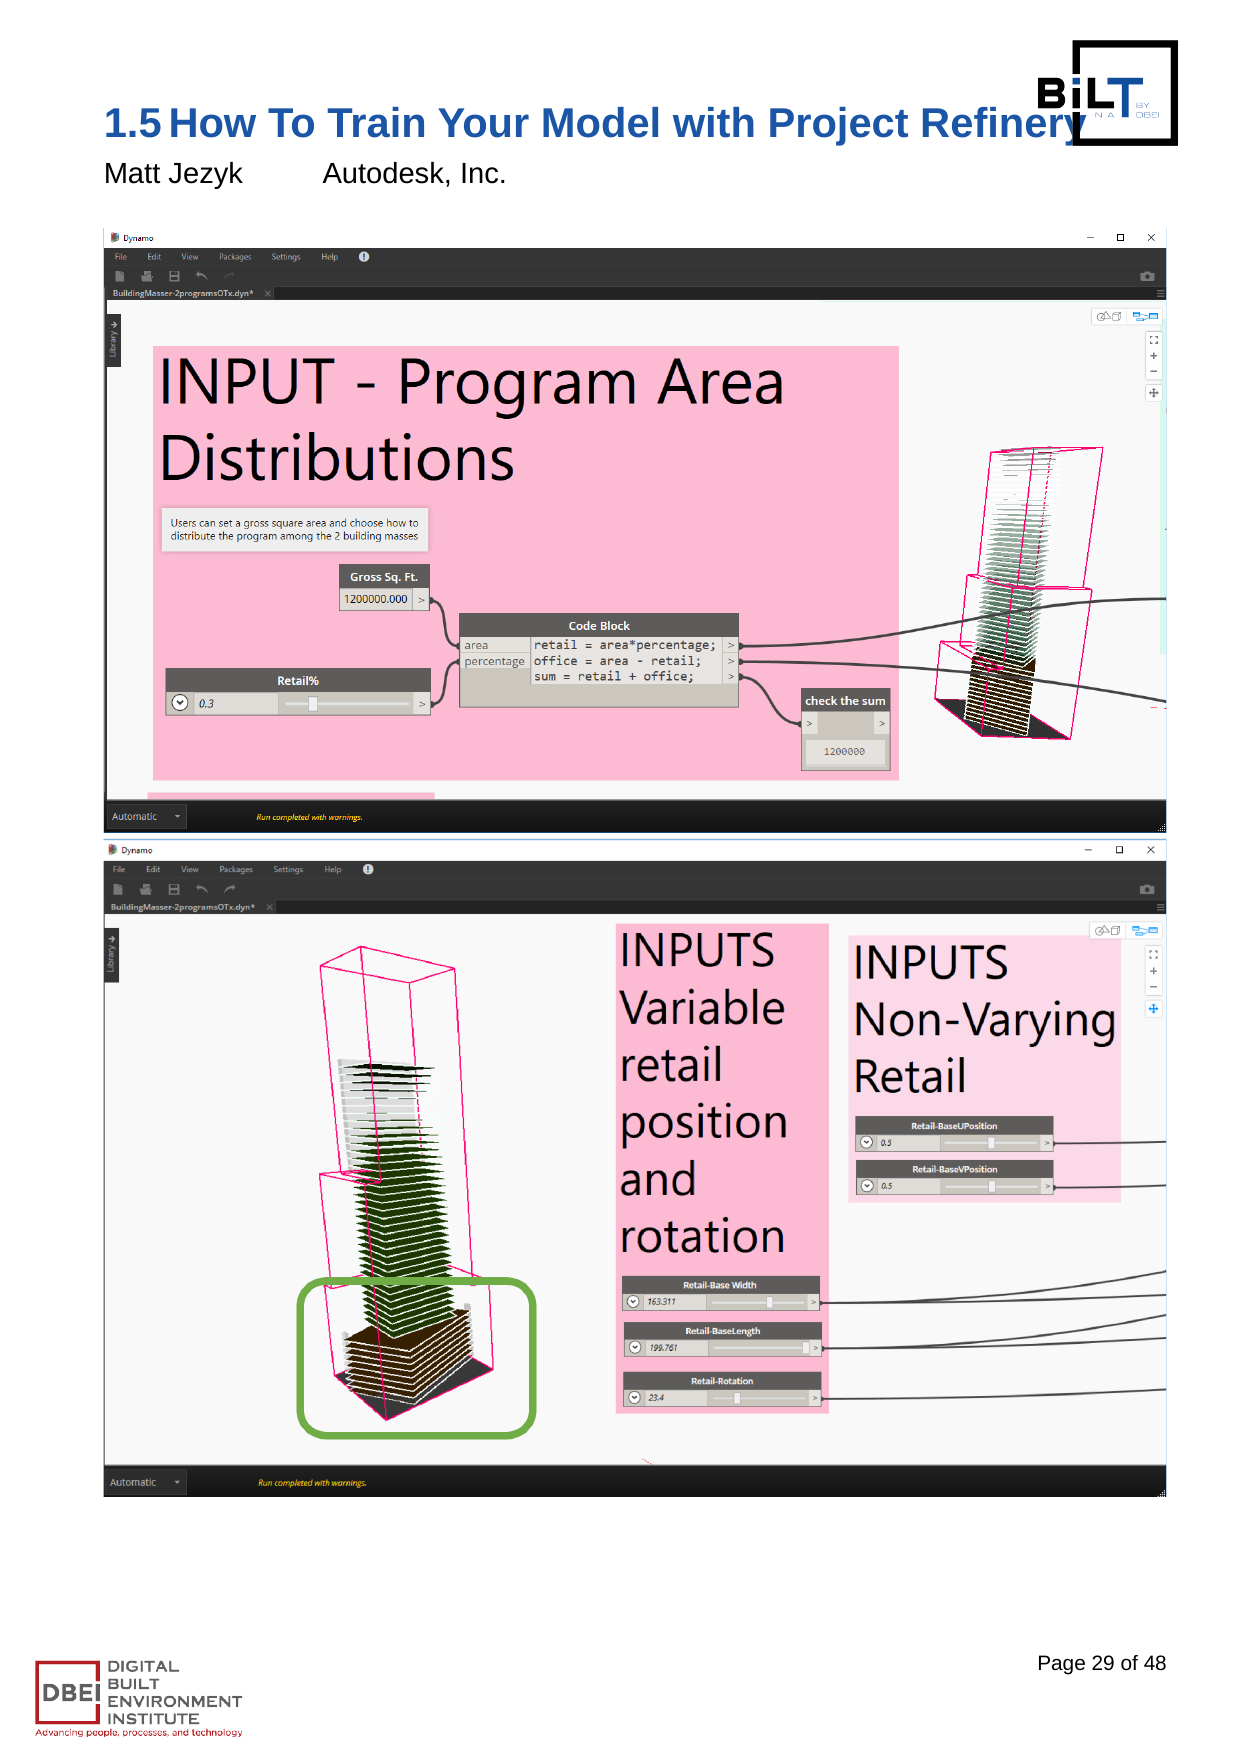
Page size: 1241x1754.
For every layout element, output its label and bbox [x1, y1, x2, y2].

picture [27, 1652, 243, 1740]
picture [103, 228, 1167, 833]
picture [1031, 31, 1182, 154]
picture [103, 838, 1167, 1497]
